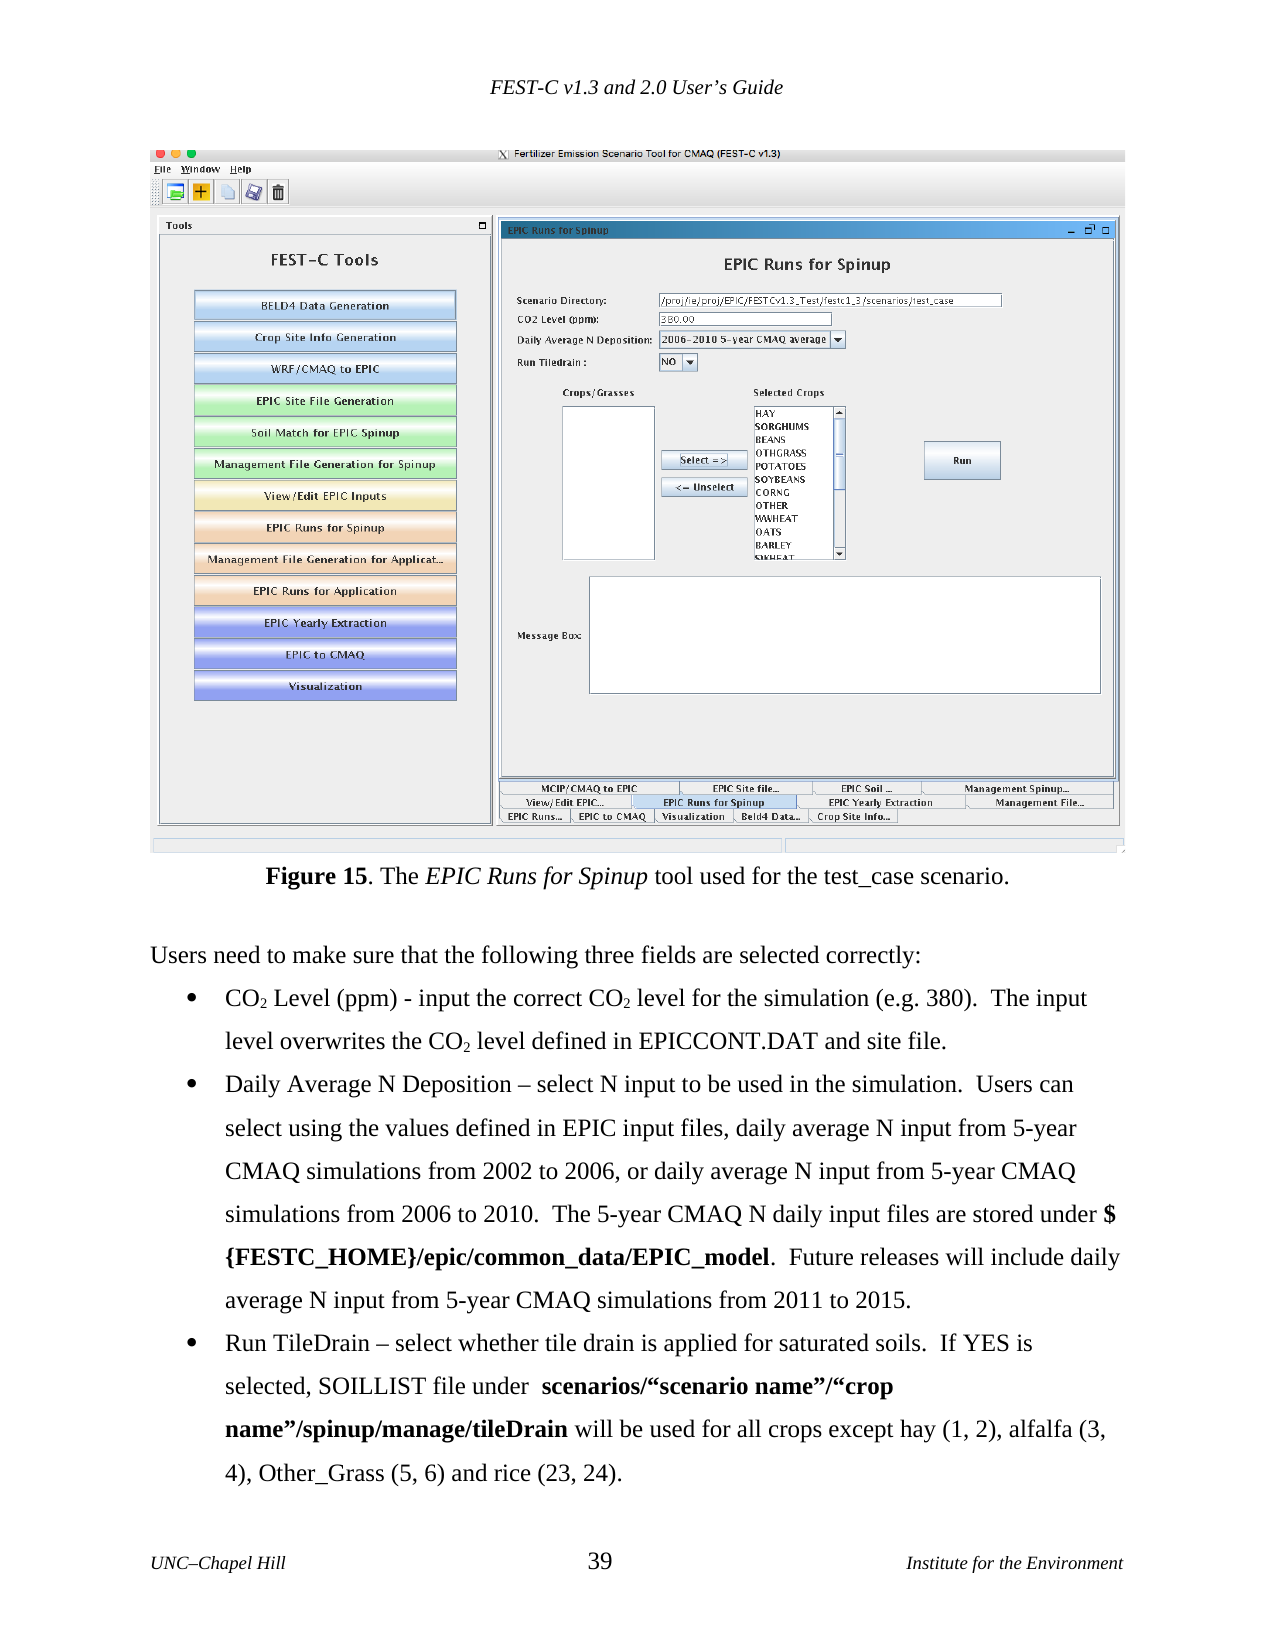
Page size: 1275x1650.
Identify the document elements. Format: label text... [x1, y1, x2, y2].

picture [150, 150, 1125, 853]
list Run TileDrain – select whether tile drain is applied for saturated soils. If YES is selected, SOILLIST file under scenarios/“scenario name”/“crop name”/spinup/manage/tileDrain will be used for all crops except hay (1, 2), alfalfa (3, 4), Other_Grass (5, 6) and rice (23, 24). [187, 1328, 1125, 1486]
text Figure 15. The EPIC Runs for Spinup tool used for the test_case scenario. [150, 861, 1125, 890]
text Users need to make sure that the following three fields are selected correctly: [150, 940, 1125, 969]
list Daily Average N Deposition – select N input to be used in the simulation. Users can select using the values defined in EPIC input files, daily average N input from 5-year CMAQ simulations from 2002 to 2006, or daily average N input from 5-year CMAQ simulations from 2006 to 2010. The 5-year CMAQ N daily input files are stored under ${FESTC_HOME}/epic/common_data/EPIC_model. Future releases will include daily average N input from 5-year CMAQ simulations from 2011 to 2015. [187, 1069, 1125, 1314]
list CO2 Level (ppm) - input the correct CO2 level for the simulation (e.g. 380). The input level overwrites the CO2 level defined in EPICCONT.DAT and site file. [187, 983, 1125, 1055]
